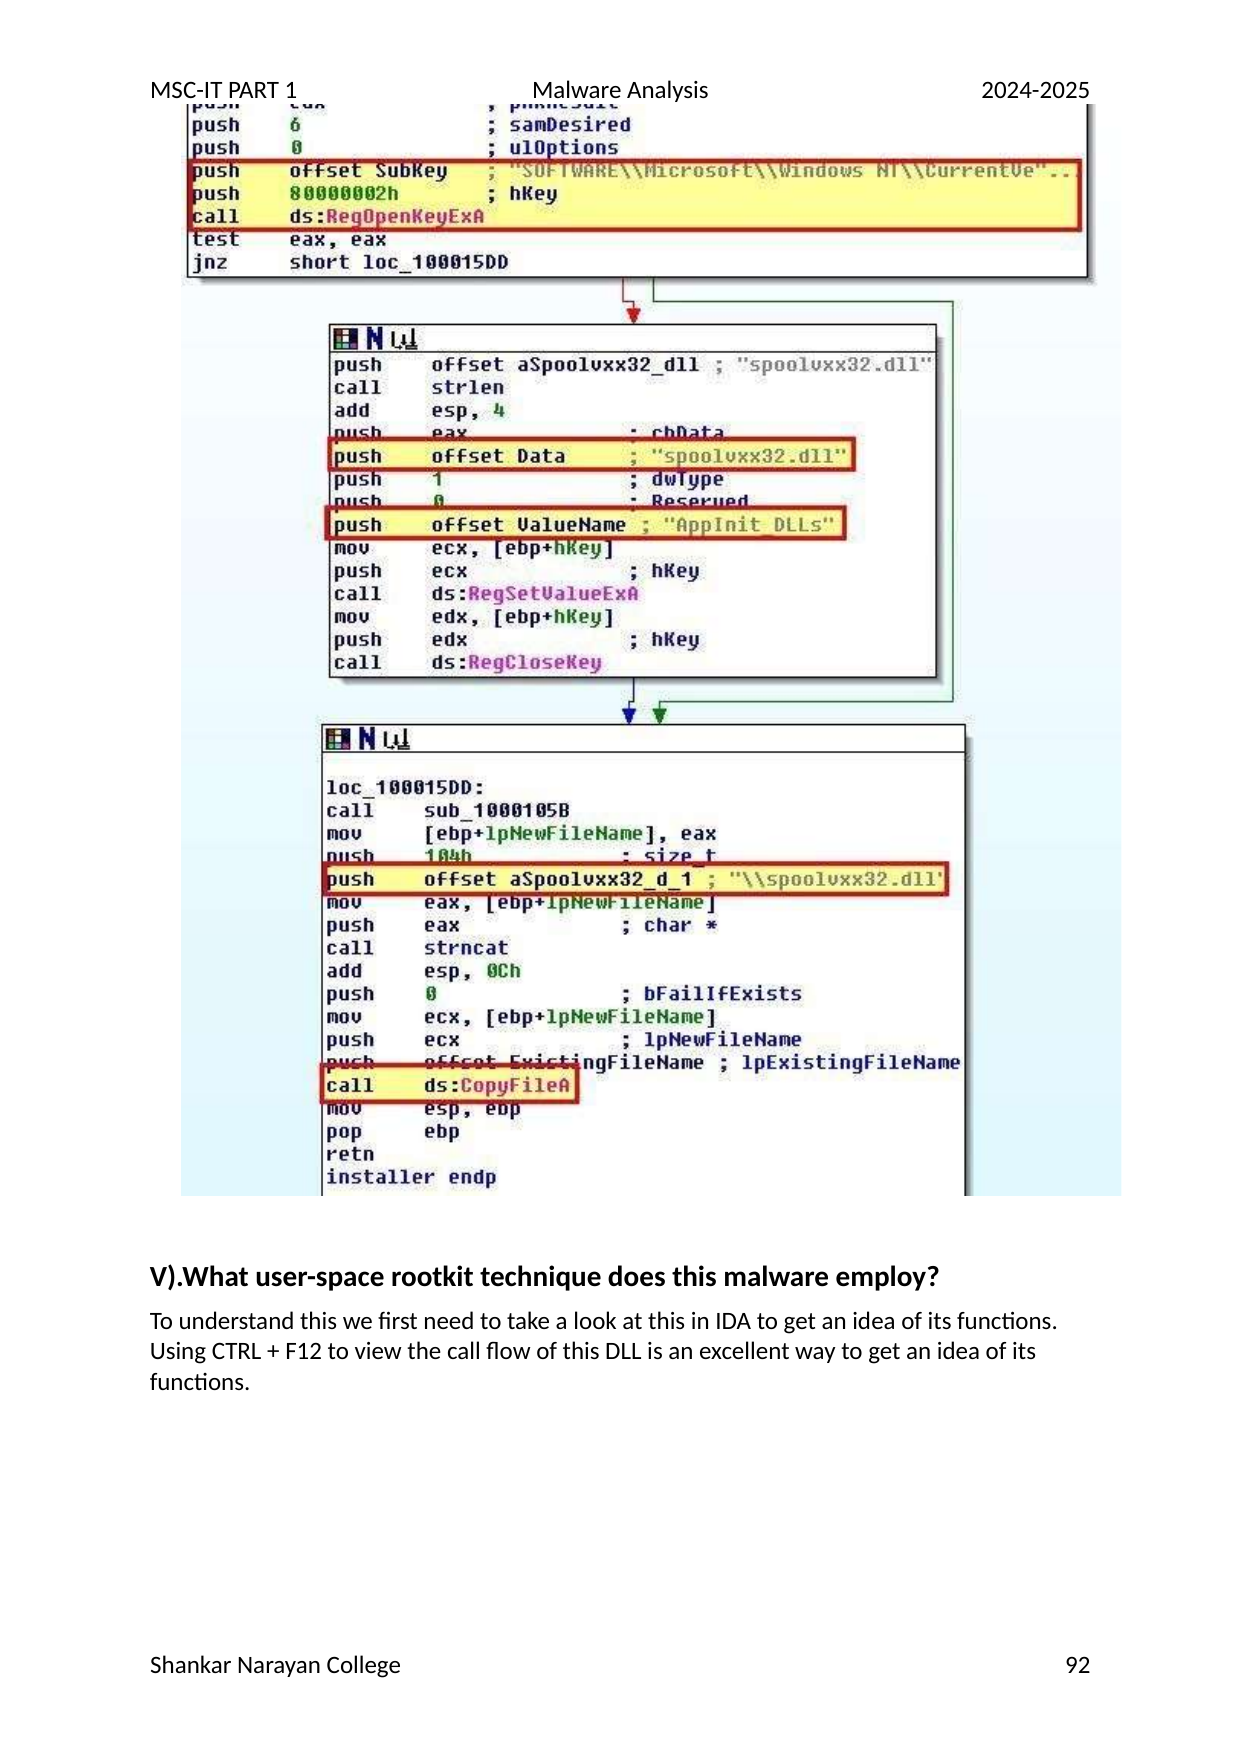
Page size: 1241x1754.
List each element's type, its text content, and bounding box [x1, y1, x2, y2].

text V).What user-space rootkit technique does this malware employ? [149, 1258, 1116, 1294]
picture [181, 104, 1122, 1196]
text To understand this we first need to take a look at this in IDA to get an idea of its functions. Using CTRL + F12 to view the call flow of this DLL is an excellent way to get an idea of its functions. [149, 1305, 1116, 1397]
